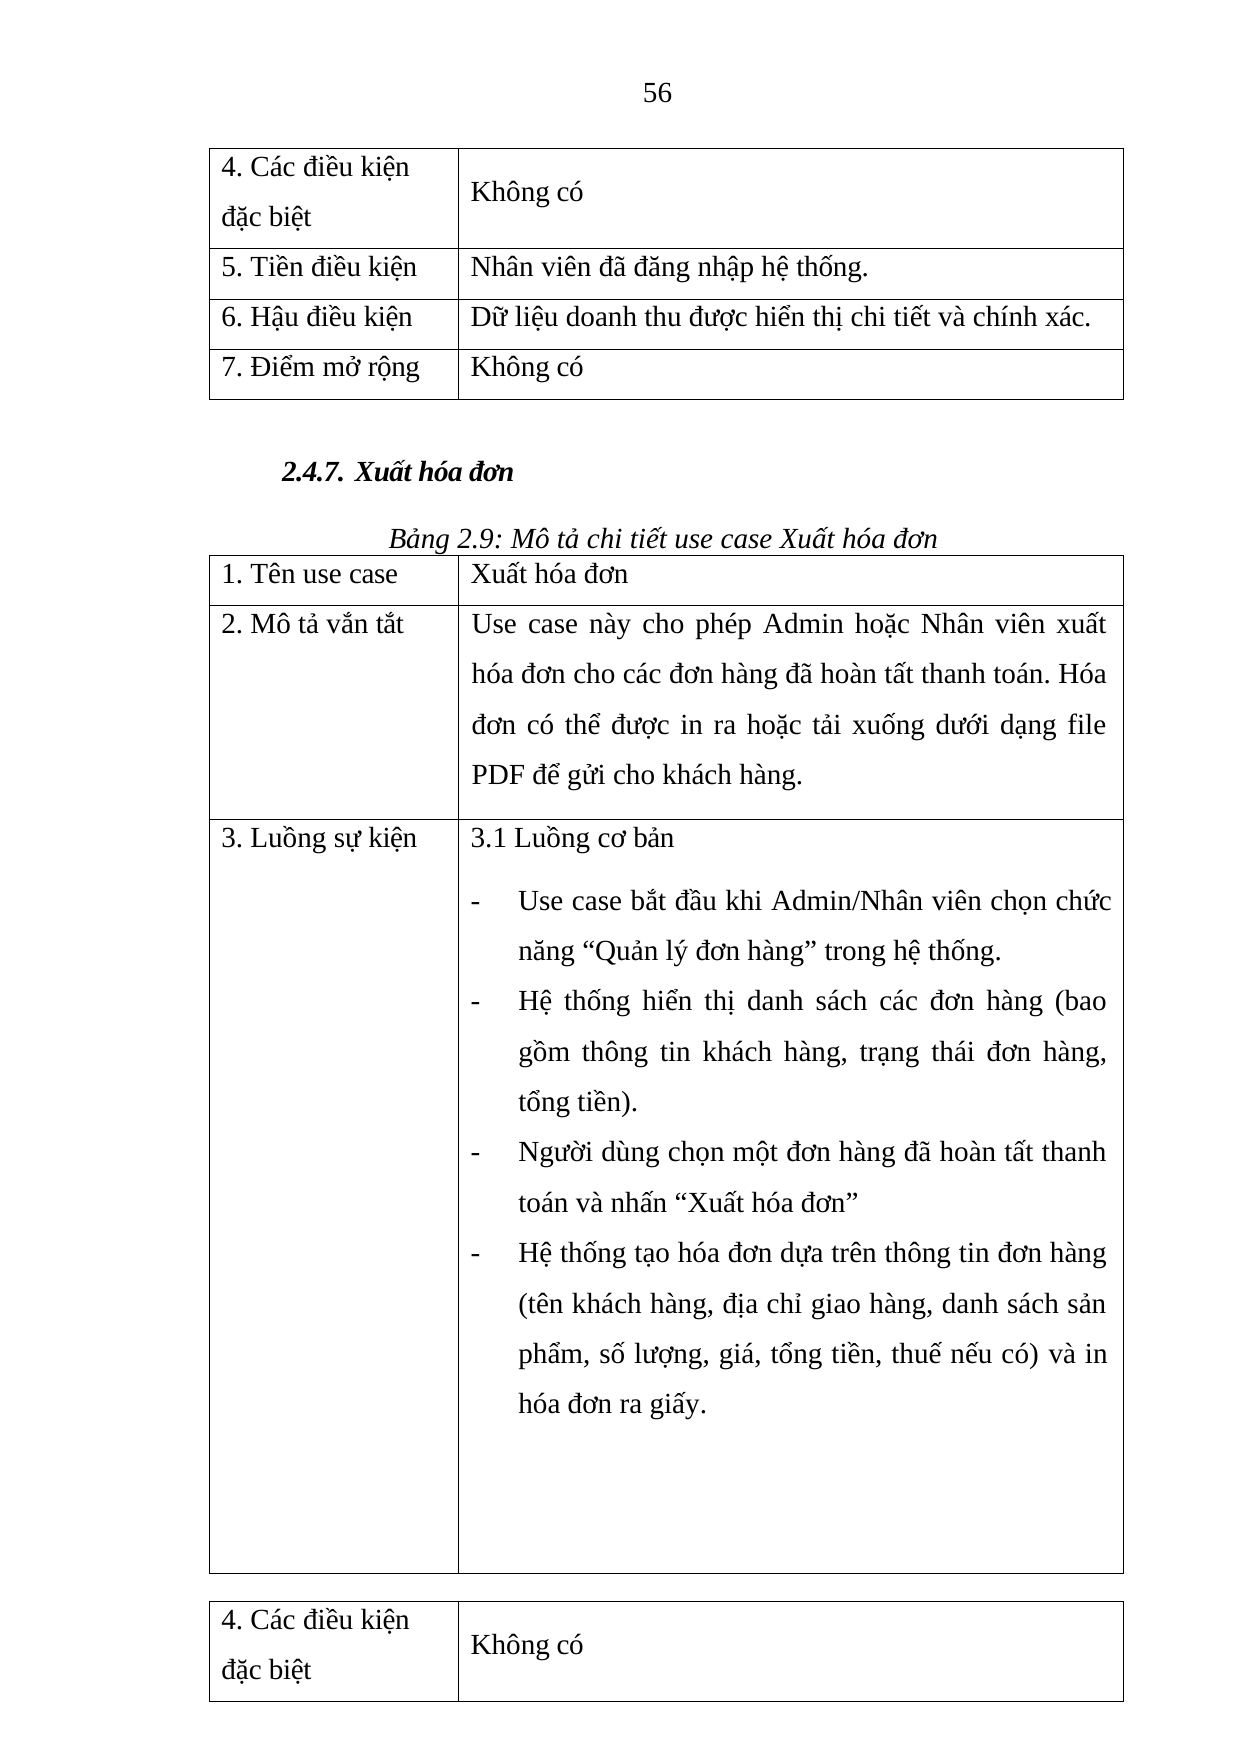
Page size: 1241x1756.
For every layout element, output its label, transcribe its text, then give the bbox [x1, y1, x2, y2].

table_cell 3. Luồng sự kiện [210, 820, 458, 1573]
table_header 4. Các điều kiện đặc biệt [210, 1602, 458, 1701]
table_cell 7. Điểm mở rộng [210, 350, 458, 399]
table_header Không có [459, 1602, 1123, 1701]
table_cell 5. Tiền điều kiện [210, 249, 458, 298]
table_header Không có [459, 149, 1123, 248]
table_cell Dữ liệu doanh thu được hiển thị chi tiết và chính xác. [459, 300, 1123, 348]
table_cell Luồng cơ bản Use case bắt đầu khi Admin/Nhân viên chọn chức năng “Quản lý đơn hàng” trong hệ thống. Hệ thống hiển thị danh sách các đơn hàng (bao gồm thông tin khách hàng, trạng thái đơn hàng, tổng tiền). Người dùng chọn một đơn hàng đã hoàn tất thanh toán và nhấn “Xuất hóa đơn” Hệ thống tạo hóa đơn dựa trên thông tin đơn hàng (tên khách hàng, địa chỉ giao hàng, danh sách sản phẩm, số lượng, giá, tổng tiền, thuế nếu có) và in hóa đơn ra giấy. [459, 820, 1123, 1573]
text Bảng 2.9: Mô tả chi tiết use case Xuất hóa đơn [230, 521, 1098, 555]
table_cell Không có [459, 350, 1123, 399]
table_cell 2. Mô tả vắn tắt [210, 606, 458, 819]
table_cell 6. Hậu điều kiện [210, 300, 458, 348]
table_cell Nhân viên đã đăng nhập hệ thống. [459, 249, 1123, 298]
table_cell Use case này cho phép Admin hoặc Nhân viên xuất hóa đơn cho các đơn hàng đã hoàn tất thanh toán. Hóa đơn có thể được in ra hoặc tải xuống dưới dạng file PDF để gửi cho khách hàng. [459, 606, 1123, 819]
table_header 4. Các điều kiện đặc biệt [210, 149, 458, 248]
subtitle Xuất hóa đơn [282, 454, 1137, 488]
table_header Xuất hóa đơn [459, 556, 1123, 605]
table_header 1. Tên use case [210, 556, 458, 605]
